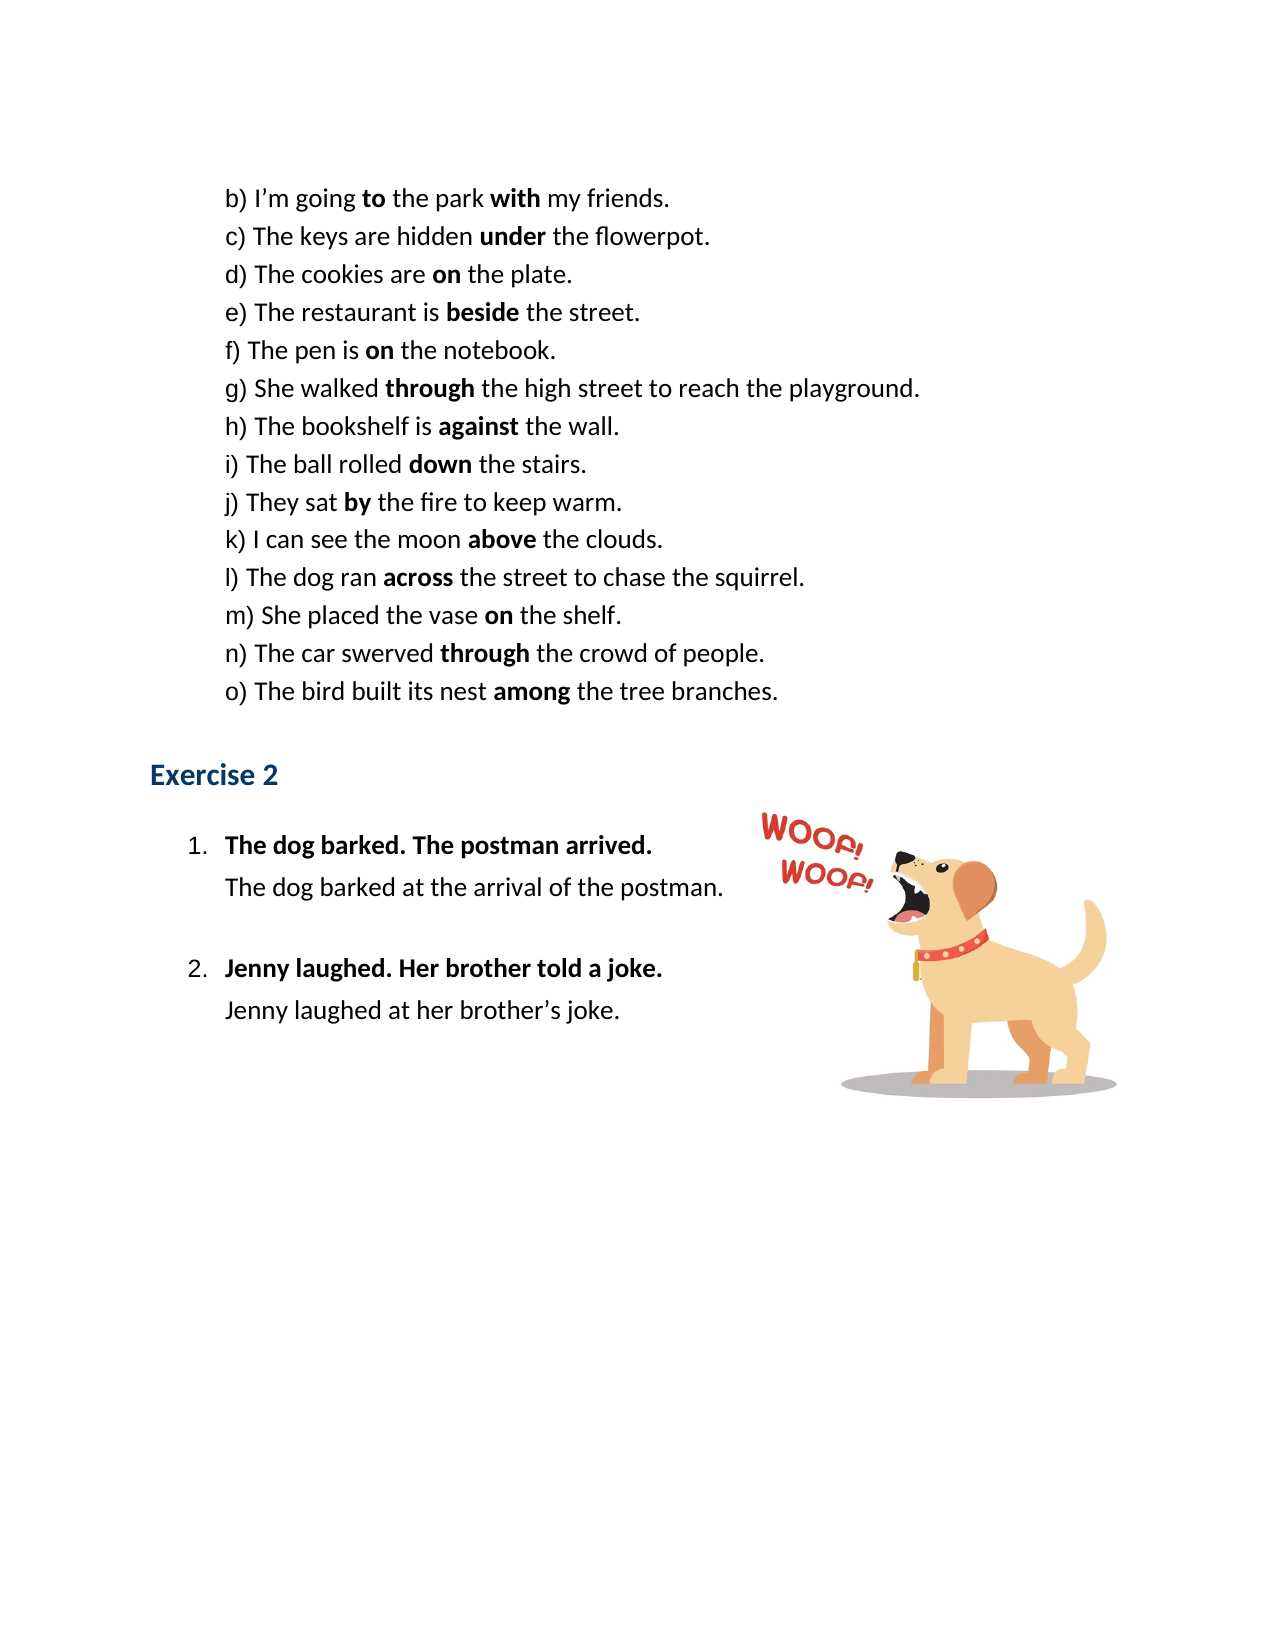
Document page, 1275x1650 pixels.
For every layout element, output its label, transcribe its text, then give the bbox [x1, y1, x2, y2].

subtitle Exercise 2 [150, 755, 753, 793]
subtitle Jenny laughed. Her brother told a joke. [187, 951, 753, 984]
list She placed the vase on the shelf. [225, 598, 1125, 632]
list The bookshelf is against the wall. [225, 409, 1125, 442]
list The pen is on the notebook. [225, 333, 1125, 366]
list I’m going to the park with my friends. [225, 181, 1125, 214]
list The car swerved through the crowd of people. [225, 636, 1125, 669]
list I can see the moon above the clouds. [225, 523, 1125, 556]
list The bird built its nest among the tree branches. [225, 674, 1125, 707]
list The keys are hidden under the flowerpot. [225, 219, 1125, 252]
picture [753, 748, 1125, 1109]
subtitle The dog barked. The postman arrived. [187, 828, 753, 861]
list They sat by the fire to keep warm. [225, 485, 1125, 518]
text Jenny laughed at her brother’s joke. [225, 993, 753, 1026]
list She walked through the high street to reach the playground. [225, 371, 1125, 404]
list The dog ran across the street to chase the squirrel. [225, 561, 1125, 593]
list The cookies are on the plate. [225, 257, 1125, 290]
list The ball rolled down the stairs. [225, 447, 1125, 480]
list The restaurant is beside the street. [225, 295, 1125, 328]
text The dog barked at the arrival of the postman. [225, 871, 753, 904]
